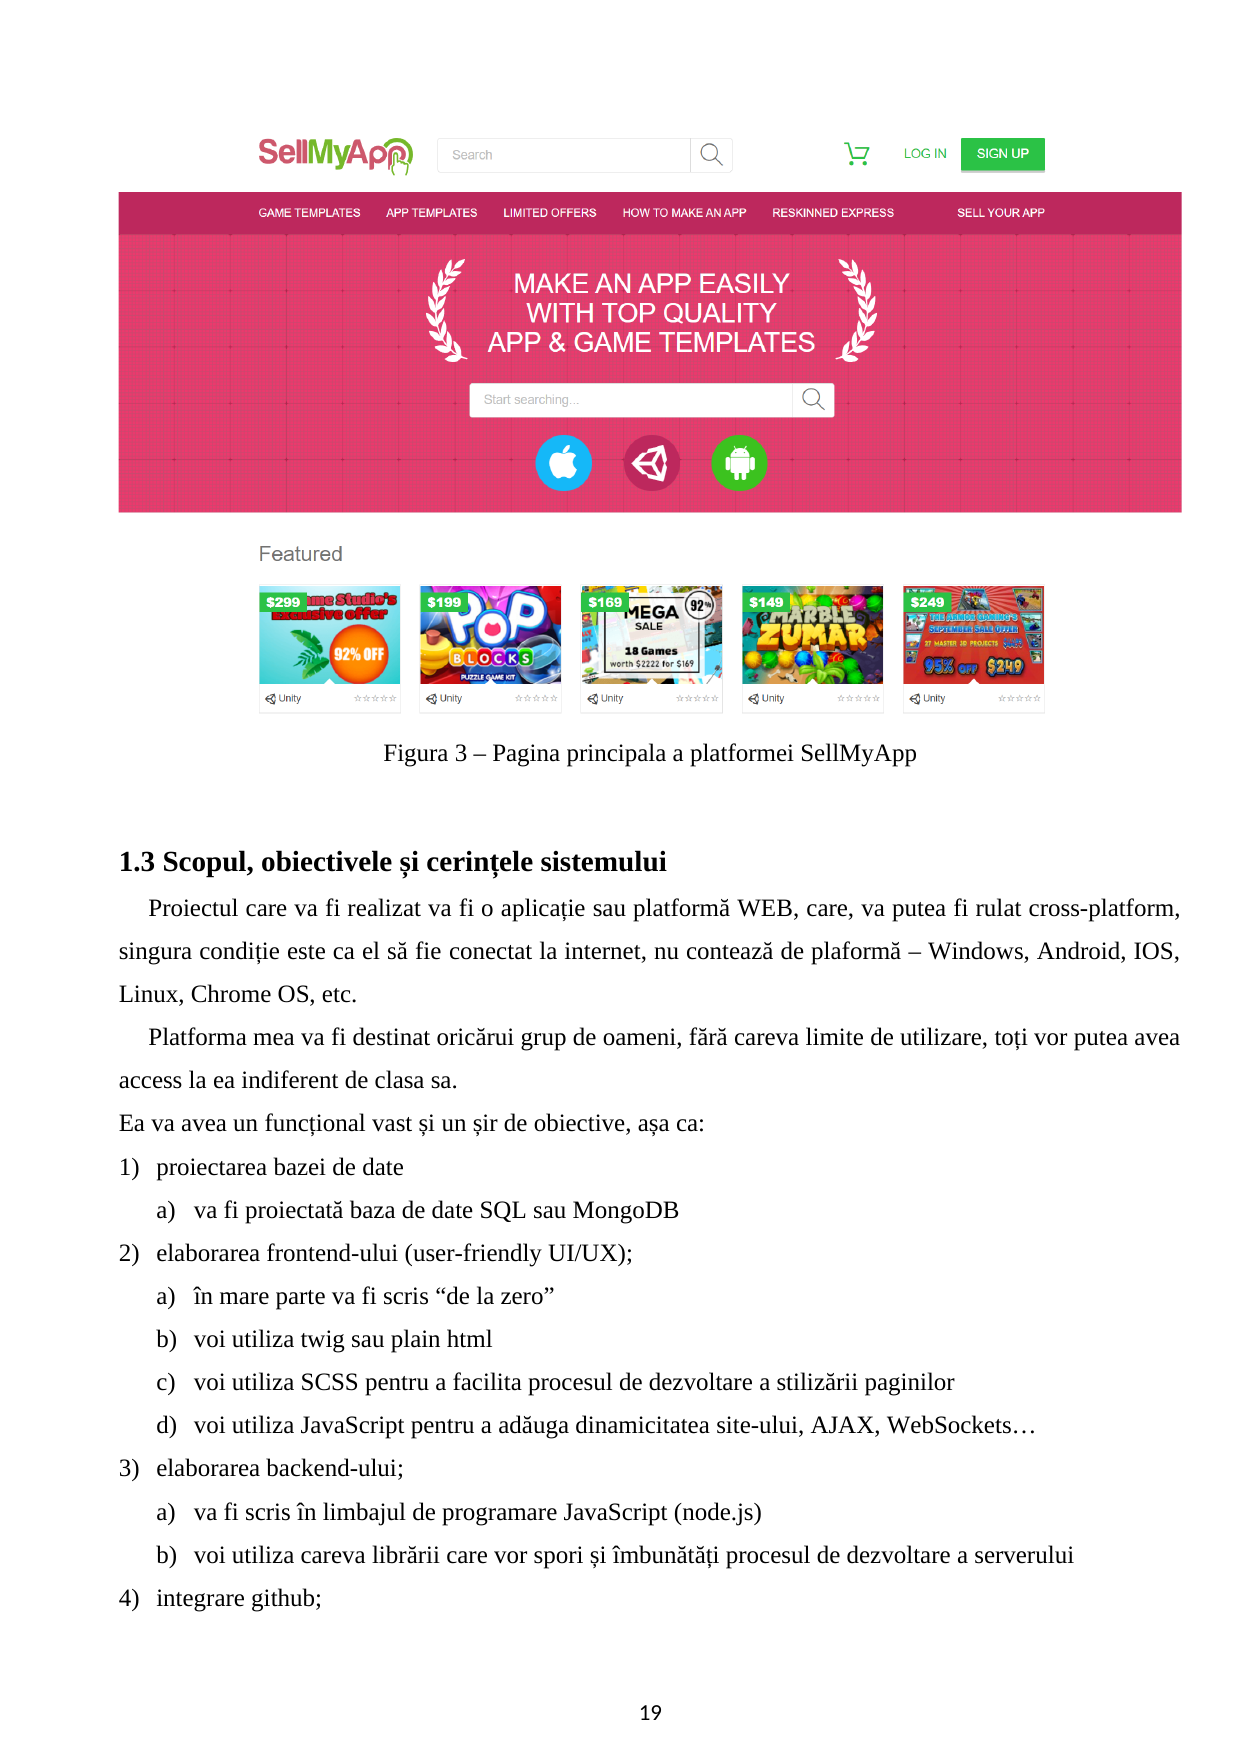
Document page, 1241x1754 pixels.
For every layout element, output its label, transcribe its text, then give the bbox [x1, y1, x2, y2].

text Figura 3 – Pagina principala a platformei SellMyApp [118, 738, 1182, 767]
text Platforma mea va fi destinat oricărui grup de oameni, fără careva limite de utilizare, toți vor putea avea access la ea indiferent de clasa sa. [118, 1022, 1182, 1094]
list va fi proiectată baza de date SQL sau MongoDB [156, 1195, 1182, 1223]
list voi utiliza JavaScript pentru a adăuga dinamicitatea site-ului, AJAX, WebSockets… [156, 1410, 1182, 1439]
list în mare parte va fi scris “de la zero” [156, 1281, 1182, 1310]
list proiectarea bazei de date [118, 1152, 1182, 1180]
list elaborarea frontend-ului (user-friendly UI/UX); [118, 1238, 1182, 1267]
list elaborarea backend-ului; [118, 1453, 1182, 1482]
picture [118, 118, 1182, 725]
list integrare github; [118, 1583, 1182, 1612]
list voi utiliza twig sau plain html [156, 1324, 1182, 1353]
list va fi scris în limbajul de programare JavaScript (node.js) [156, 1497, 1182, 1525]
list voi utiliza careva librării care vor spori și îmbunătăți procesul de dezvoltare a serverului [156, 1540, 1182, 1568]
list voi utiliza SCSS pentru a facilita procesul de dezvoltare a stilizării paginilor [156, 1367, 1182, 1396]
subtitle 1.3 Scopul, obiectivele și cerințele sistemului [118, 844, 1182, 878]
text Proiectul care va fi realizat va fi o aplicație sau platformă WEB, care, va putea fi rulat cross-platform, singura condiție este ca el să fie conectat la internet, nu contează de plaformă – Windows, Android, IOS, Linux, Chrome OS, etc. [118, 893, 1182, 1008]
text Ea va avea un funcțional vast și un șir de obiective, așa ca: [118, 1108, 1182, 1137]
